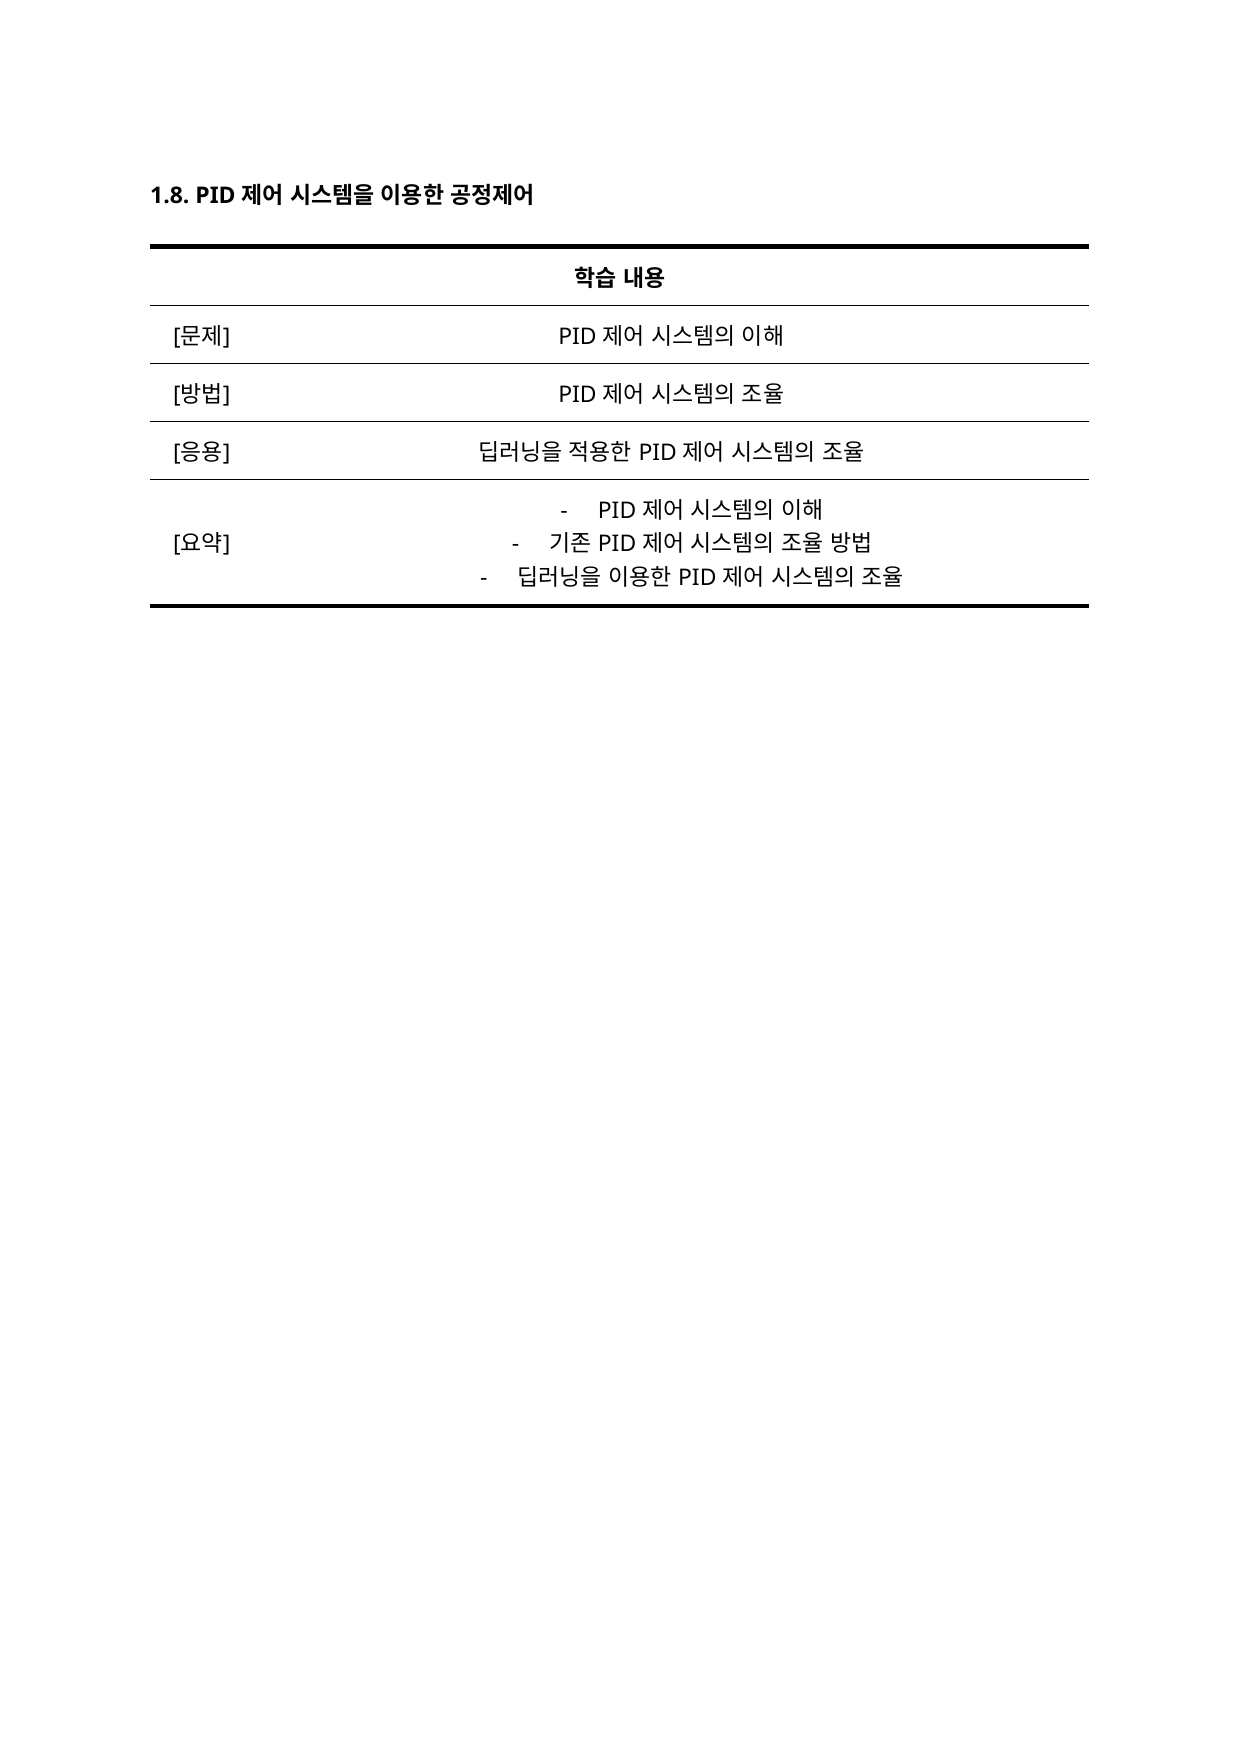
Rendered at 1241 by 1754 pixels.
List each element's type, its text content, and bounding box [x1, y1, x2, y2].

table_cell 딥러닝을 적용한 PID 제어 시스템의 조율 [253, 422, 1089, 479]
table_header 학습 내용 [150, 249, 1089, 305]
table_cell PID 제어 시스템의 이해 기존 PID 제어 시스템의 조율 방법 딥러닝을 이용한 PID 제어 시스템의 조율 [253, 480, 1089, 604]
table_cell [응용] [150, 422, 253, 479]
table_cell [방법] [150, 364, 253, 421]
table_cell [문제] [150, 306, 253, 363]
table_cell PID 제어 시스템의 이해 [253, 306, 1089, 363]
table_cell PID 제어 시스템의 조율 [253, 364, 1089, 421]
table_cell [요약] [150, 480, 253, 604]
list PID 제어 시스템을 이용한 공정제어 [150, 177, 1090, 211]
